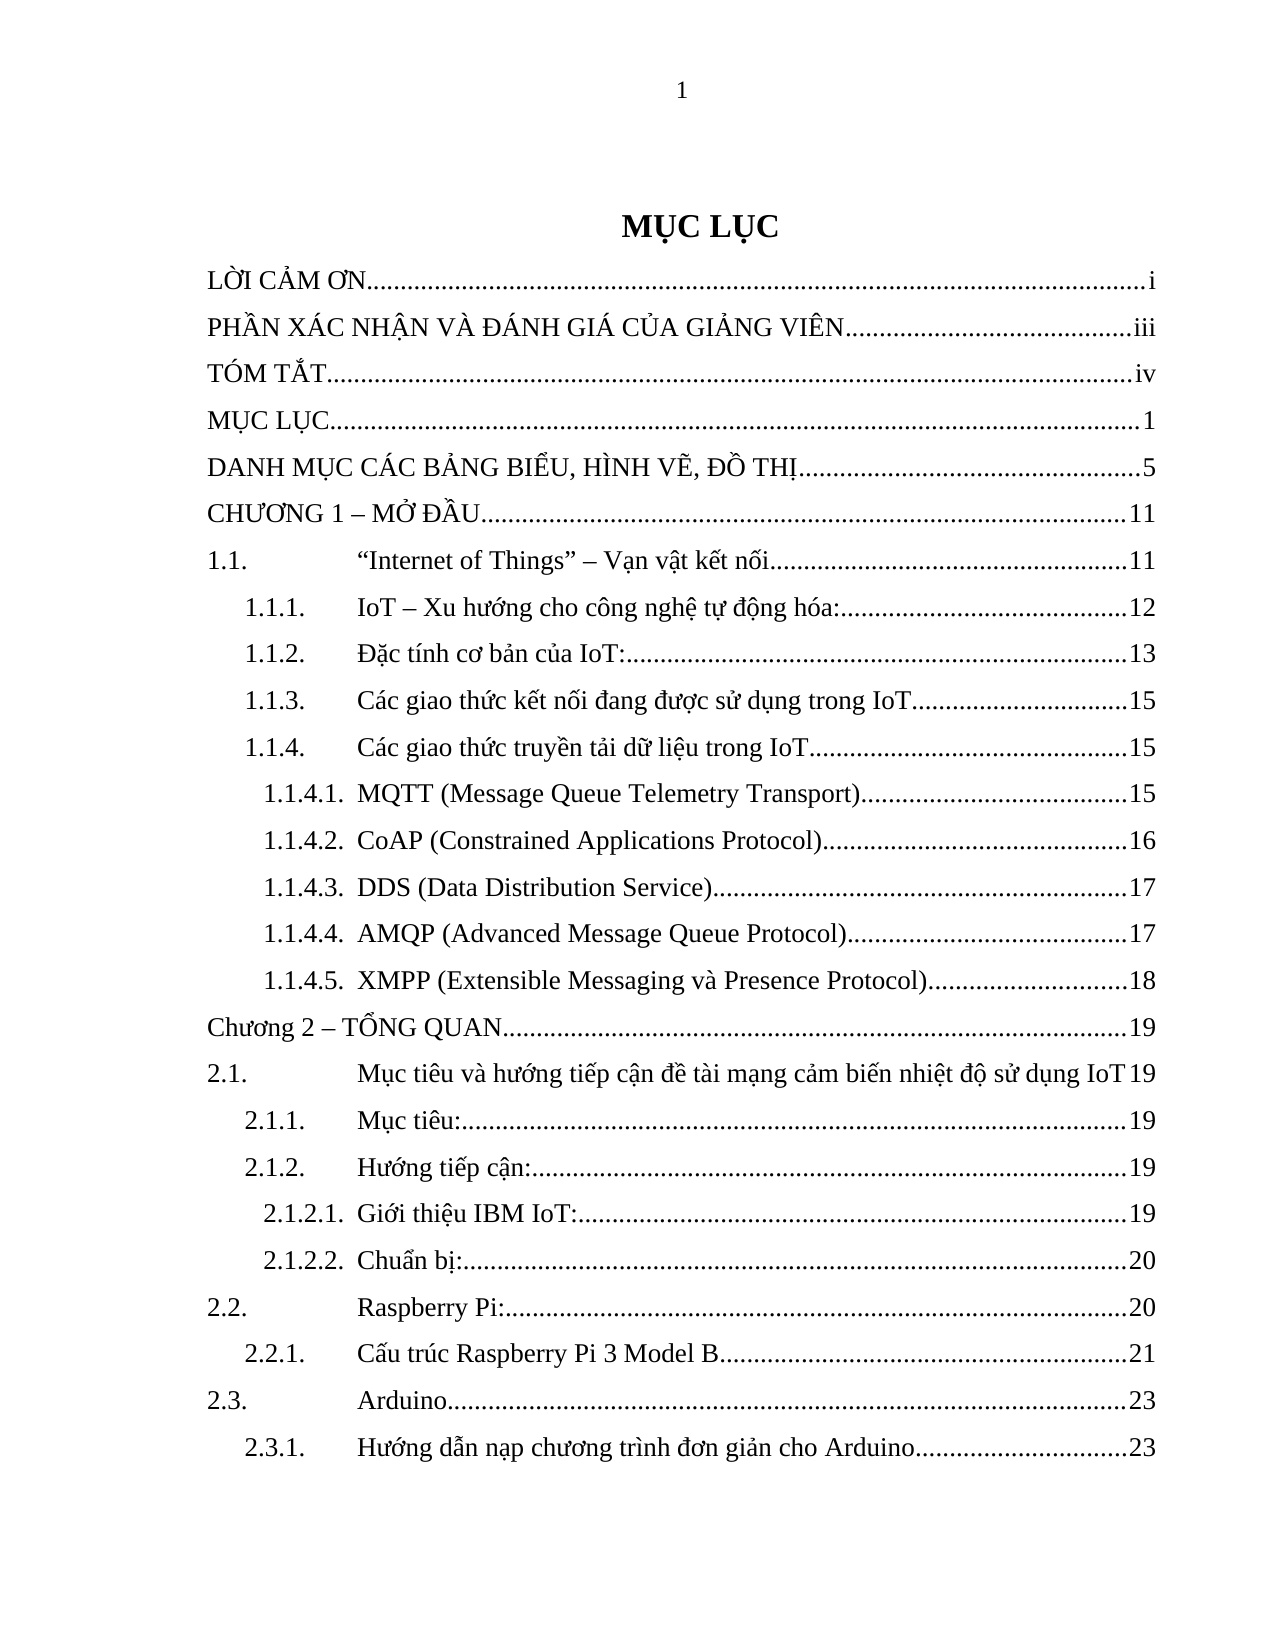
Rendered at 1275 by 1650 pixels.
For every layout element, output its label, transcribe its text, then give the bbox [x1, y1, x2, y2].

text 1.1.4. Các giao thức truyền tải dữ liệu trong IoT 15 [244, 731, 1157, 762]
text PHẦN XÁC NHẬN VÀ ĐÁNH GIÁ CỦA GIẢNG VIÊN iii [207, 311, 1157, 342]
text 2.3. Arduino 23 [207, 1384, 1157, 1415]
text 2.1.1. Mục tiêu: 19 [244, 1104, 1157, 1135]
text 1.1.4.5. XMPP (Extensible Messaging và Presence Protocol) 18 [263, 964, 1157, 995]
text 1.1.3. Các giao thức kết nối đang được sử dụng trong IoT 15 [244, 684, 1157, 715]
text Chương 2 – TỔNG QUAN 19 [207, 1011, 1157, 1042]
text 1.1.2. Đặc tính cơ bản của IoT: 13 [244, 638, 1157, 669]
text LỜI CẢM ƠN i [207, 264, 1157, 295]
text TÓM TẮT iv [207, 358, 1157, 389]
text 1.1.4.4. AMQP (Advanced Message Queue Protocol) 17 [263, 918, 1157, 949]
list MỤC LỤC [244, 207, 1157, 245]
text 2.1. Mục tiêu và hướng tiếp cận đề tài mạng cảm biến nhiệt độ sử dụng IoT 19 [207, 1058, 1157, 1089]
text 1.1.4.2. CoAP (Constrained Applications Protocol) 16 [263, 824, 1157, 855]
text 2.2.1. Cấu trúc Raspberry Pi 3 Model B 21 [244, 1338, 1157, 1369]
text 2.1.2.2. Chuẩn bị: 20 [263, 1244, 1157, 1275]
text 2.3.1. Hướng dẫn nạp chương trình đơn giản cho Arduino 23 [244, 1431, 1157, 1462]
text 1.1.1. IoT – Xu hướng cho công nghệ tự động hóa: 12 [244, 591, 1157, 622]
text CHƯƠNG 1 – MỞ ĐẦU 11 [207, 498, 1157, 529]
text 2.2. Raspberry Pi: 20 [207, 1291, 1157, 1322]
text 1.1.4.3. DDS (Data Distribution Service) 17 [263, 871, 1157, 902]
text 1.1. “Internet of Things” – Vạn vật kết nối 11 [207, 544, 1157, 575]
text DANH MỤC CÁC BẢNG BIỂU, HÌNH VẼ, ĐỒ THỊ 5 [207, 451, 1157, 482]
text 2.1.2. Hướng tiếp cận: 19 [244, 1151, 1157, 1182]
text MỤC LỤC 1 [207, 404, 1157, 435]
text 2.1.2.1. Giới thiệu IBM IoT: 19 [263, 1198, 1157, 1229]
text 1.1.4.1. MQTT (Message Queue Telemetry Transport) 15 [263, 778, 1157, 809]
